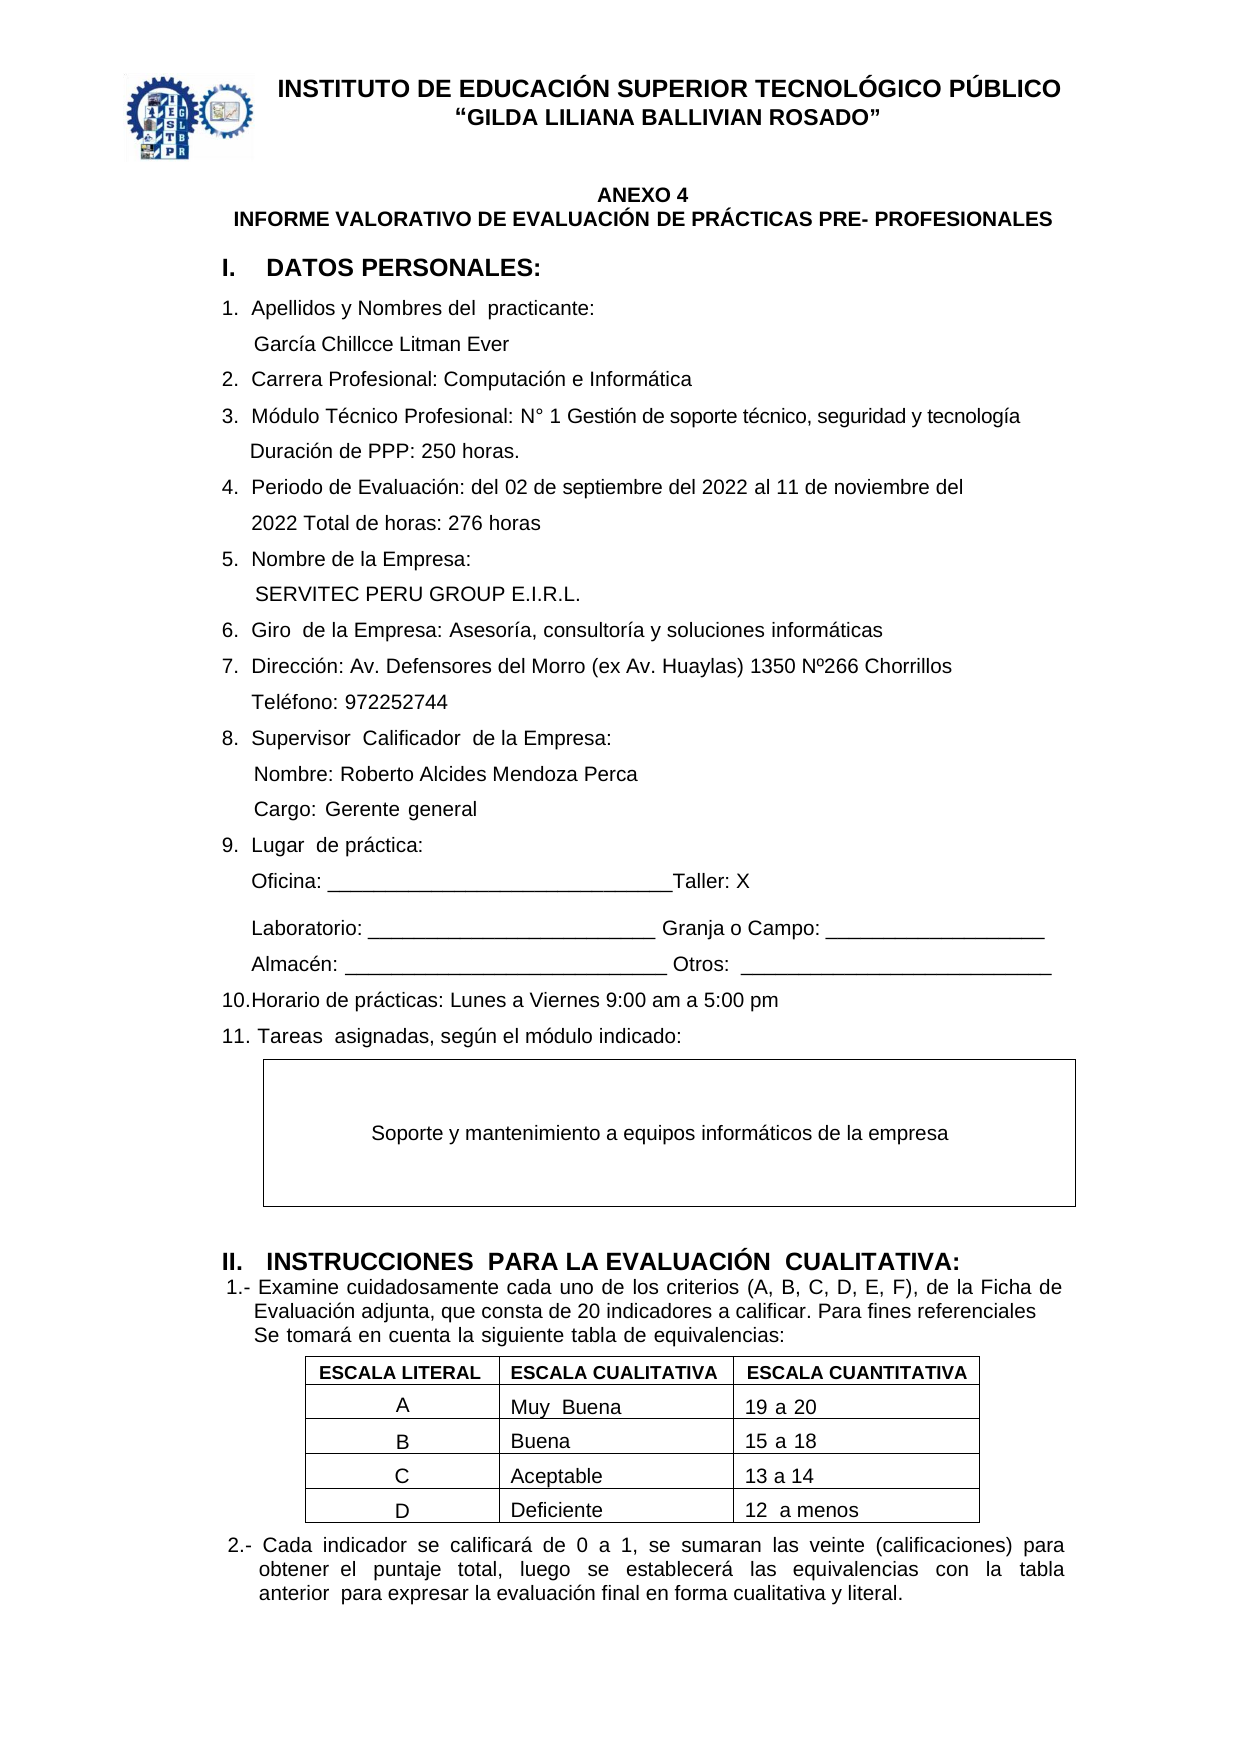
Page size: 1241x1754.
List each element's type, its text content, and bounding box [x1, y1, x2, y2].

text ESCALA CUANTITATIVA [744, 1362, 1152, 1384]
text 8. Supervisor Calificador de la Empresa: Nombre: Roberto Alcides Mendoza Perca Cargo: Gerente general [222, 726, 644, 821]
text 3. Módulo Técnico Profesional: N° 1 Gestión de soporte técnico, seguridad y tecnología Duración de PPP: 250 horas. [222, 403, 1049, 463]
text 2.- Cada indicador se calificará de 0 a 1, se sumaran las veinte (calificaciones) para obtener el puntaje total, luego se establecerá las equivalencias con la tabla anterior para expresar la evaluación final en forma cualitativa y literal. [227, 1533, 1065, 1604]
text 1.- Examine cuidadosamente cada uno de los criterios (A, B, C, D, E, F), de la Ficha de Evaluación adjunta, que consta de 20 indicadores a calificar. Para fines referenciales Se tomará en cuenta la siguiente tabla de equivalencias: [226, 1275, 1069, 1347]
text ESCALA CUALITATIVA [510, 1362, 720, 1384]
text 1. Apellidos y Nombres del practicante: García Chillcce Litman Ever [222, 296, 601, 356]
text Soporte y mantenimiento a equipos informáticos de la empresa [177, 1121, 1154, 1145]
text ANEXO 4 [597, 184, 1154, 208]
text B C [388, 1430, 409, 1488]
text Muy Buena Buena Aceptable [510, 1395, 628, 1488]
text Deficiente [510, 1498, 720, 1522]
text 9. Lugar de práctica: [222, 833, 1154, 857]
text II. INSTRUCCIONES PARA LA EVALUACIÓN CUALITATIVA: [222, 1246, 1154, 1275]
text 2. Carrera Profesional: Computación e Informática [222, 367, 1154, 391]
text 12 a menos [744, 1498, 1154, 1522]
text 10.Horario de prácticas: Lunes a Viernes 9:00 am a 5:00 pm 11. Tareas asignadas, según el módulo indicado: [222, 988, 785, 1047]
picture [123, 73, 256, 162]
text D [394, 1499, 482, 1523]
text 4. Periodo de Evaluación: del 02 de septiembre del 2022 al 11 de noviembre del 2022 Total de horas: 276 horas [222, 475, 981, 534]
text Laboratorio: _________________________ Granja o Campo: ___________________ Almacén: ____________________________ Otros: ___________________________ [251, 916, 1062, 976]
text I. DATOS PERSONALES: [222, 253, 1154, 281]
text ESCALA LITERAL A [319, 1362, 486, 1417]
text Oficina: ______________________________Taller: X [251, 869, 1062, 893]
text 19 a 20 15 a 18 13 a 14 [744, 1395, 817, 1488]
text 6. Giro de la Empresa: Asesoría, consultoría y soluciones informáticas [222, 618, 1154, 642]
text 5. Nombre de la Empresa: SERVITEC PERU GROUP E.I.R.L. [222, 546, 586, 606]
text 7. Dirección: Av. Defensores del Morro (ex Av. Huaylas) 1350 Nº266 Chorrillos Teléfono: 972252744 [222, 653, 959, 714]
text INFORME VALORATIVO DE EVALUACIÓN DE PRÁCTICAS PRE- PROFESIONALES [233, 208, 1154, 231]
text INSTITUTO DE EDUCACIÓN SUPERIOR TECNOLÓGICO PÚBLICO “GILDA LILIANA BALLIVIAN ROSADO” [277, 73, 1066, 131]
